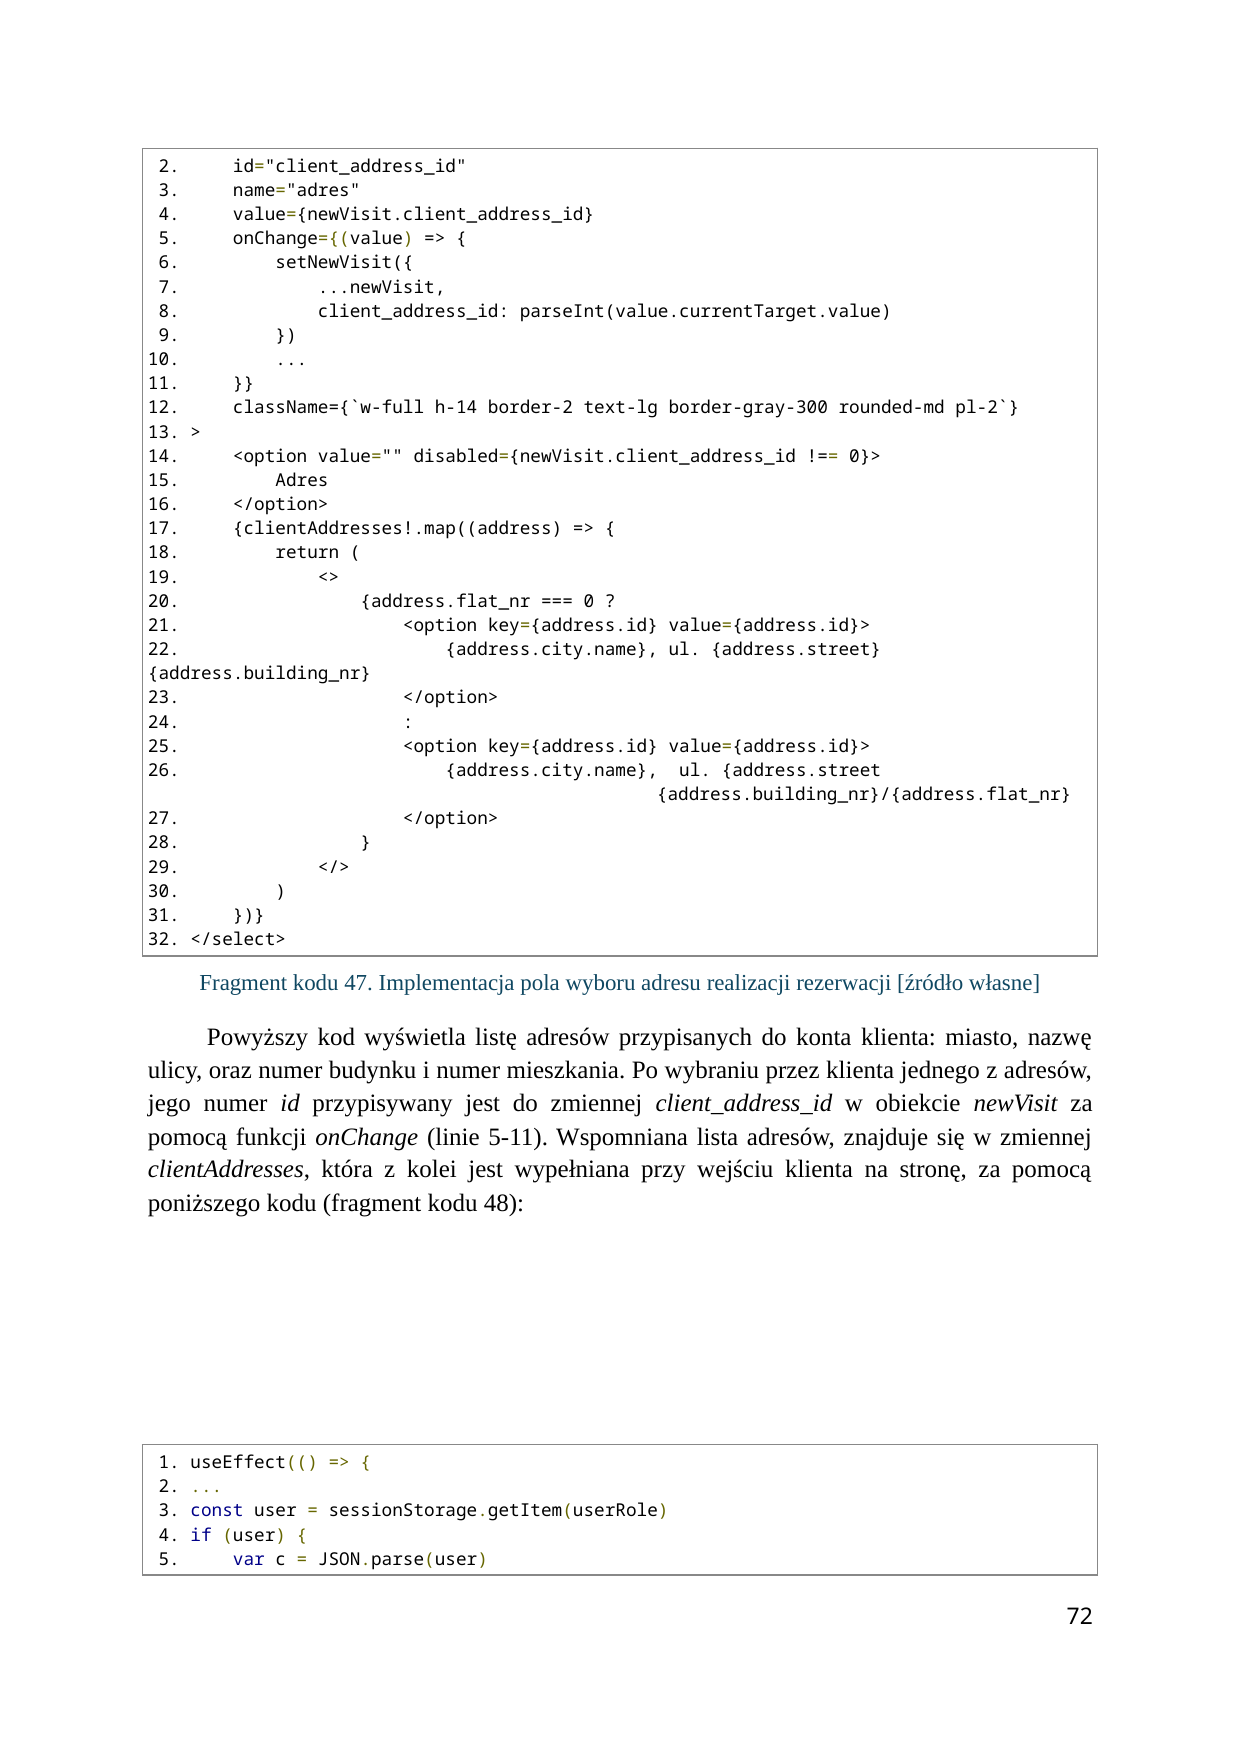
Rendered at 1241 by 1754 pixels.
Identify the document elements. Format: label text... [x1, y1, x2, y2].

text Powyższy kod wyświetla listę adresów przypisanych do konta klienta: miasto, nazwę ulicy, oraz numer budynku i numer mieszkania. Po wybraniu przez klienta jednego z adresów, jego numer id przypisywany jest do zmiennej client_address_id w obiekcie newVisit za pomocą funkcji onChange (linie 5-11). Wspomniana lista adresów, znajduje się w zmiennej clientAddresses, która z kolei jest wypełniana przy wejściu klienta na stronę, za pomocą poniższego kodu (fragment kodu 48): [148, 1022, 1093, 1216]
text 5. var c = JSON.parse(user) [143, 1540, 1097, 1574]
text 23. </option> [148, 685, 1093, 709]
text {address.building_nr}/{address.flat_nr} [148, 782, 1093, 806]
text 14. <option value="" disabled={newVisit.client_address_id !== 0}> [148, 443, 1093, 467]
text 1. useEffect(() => { [143, 1445, 1097, 1474]
text 6. setNewVisit({ [148, 250, 1093, 274]
text 12. className={`w-full h-14 border-2 text-lg border-gray-300 rounded-md pl-2`} [148, 395, 1093, 419]
text 10. ... [148, 347, 1093, 371]
text 21. <option key={address.id} value={address.id}> [148, 612, 1093, 637]
text 31. })} [148, 902, 1093, 921]
text 32. </select> [143, 921, 1097, 955]
text 5. onChange={(value) => { [148, 226, 1093, 250]
text 27. </option> [148, 806, 1093, 830]
text 24. : [148, 709, 1093, 733]
text 17. {clientAddresses!.map((address) => { [148, 516, 1093, 540]
text 29. </> [148, 854, 1093, 878]
text 2. id="client_address_id" [143, 149, 1097, 177]
text 28. } [148, 830, 1093, 854]
text 3. name="adres" [148, 177, 1093, 202]
text 8. client_address_id: parseInt(value.currentTarget.value) [148, 298, 1093, 322]
text 4. value={newVisit.client_address_id} [148, 202, 1093, 226]
text 16. </option> [148, 492, 1093, 516]
text 26. {address.city.name}, ul. {address.street [148, 757, 1093, 782]
text 2. ... [148, 1474, 1093, 1498]
text 9. }) [148, 322, 1093, 347]
text 20. {address.flat_nr === 0 ? [148, 588, 1093, 612]
text 15. Adres [148, 467, 1093, 492]
text 30. ) [148, 878, 1093, 902]
text 18. return ( [148, 540, 1093, 564]
text 4. if (user) { [148, 1522, 1093, 1540]
text 13. > [148, 419, 1093, 443]
text 22. {address.city.name}, ul. {address.street} {address.building_nr} [148, 637, 1093, 685]
text 11. }} [148, 371, 1093, 395]
text 19. <> [148, 564, 1093, 588]
text 3. const user = sessionStorage.getItem(userRole) [148, 1498, 1093, 1522]
text 25. <option key={address.id} value={address.id}> [148, 733, 1093, 757]
text 7. ...newVisit, [148, 274, 1093, 298]
text Fragment kodu 47. Implementacja pola wyboru adresu realizacji rezerwacji [źródło własne] [148, 969, 1093, 995]
